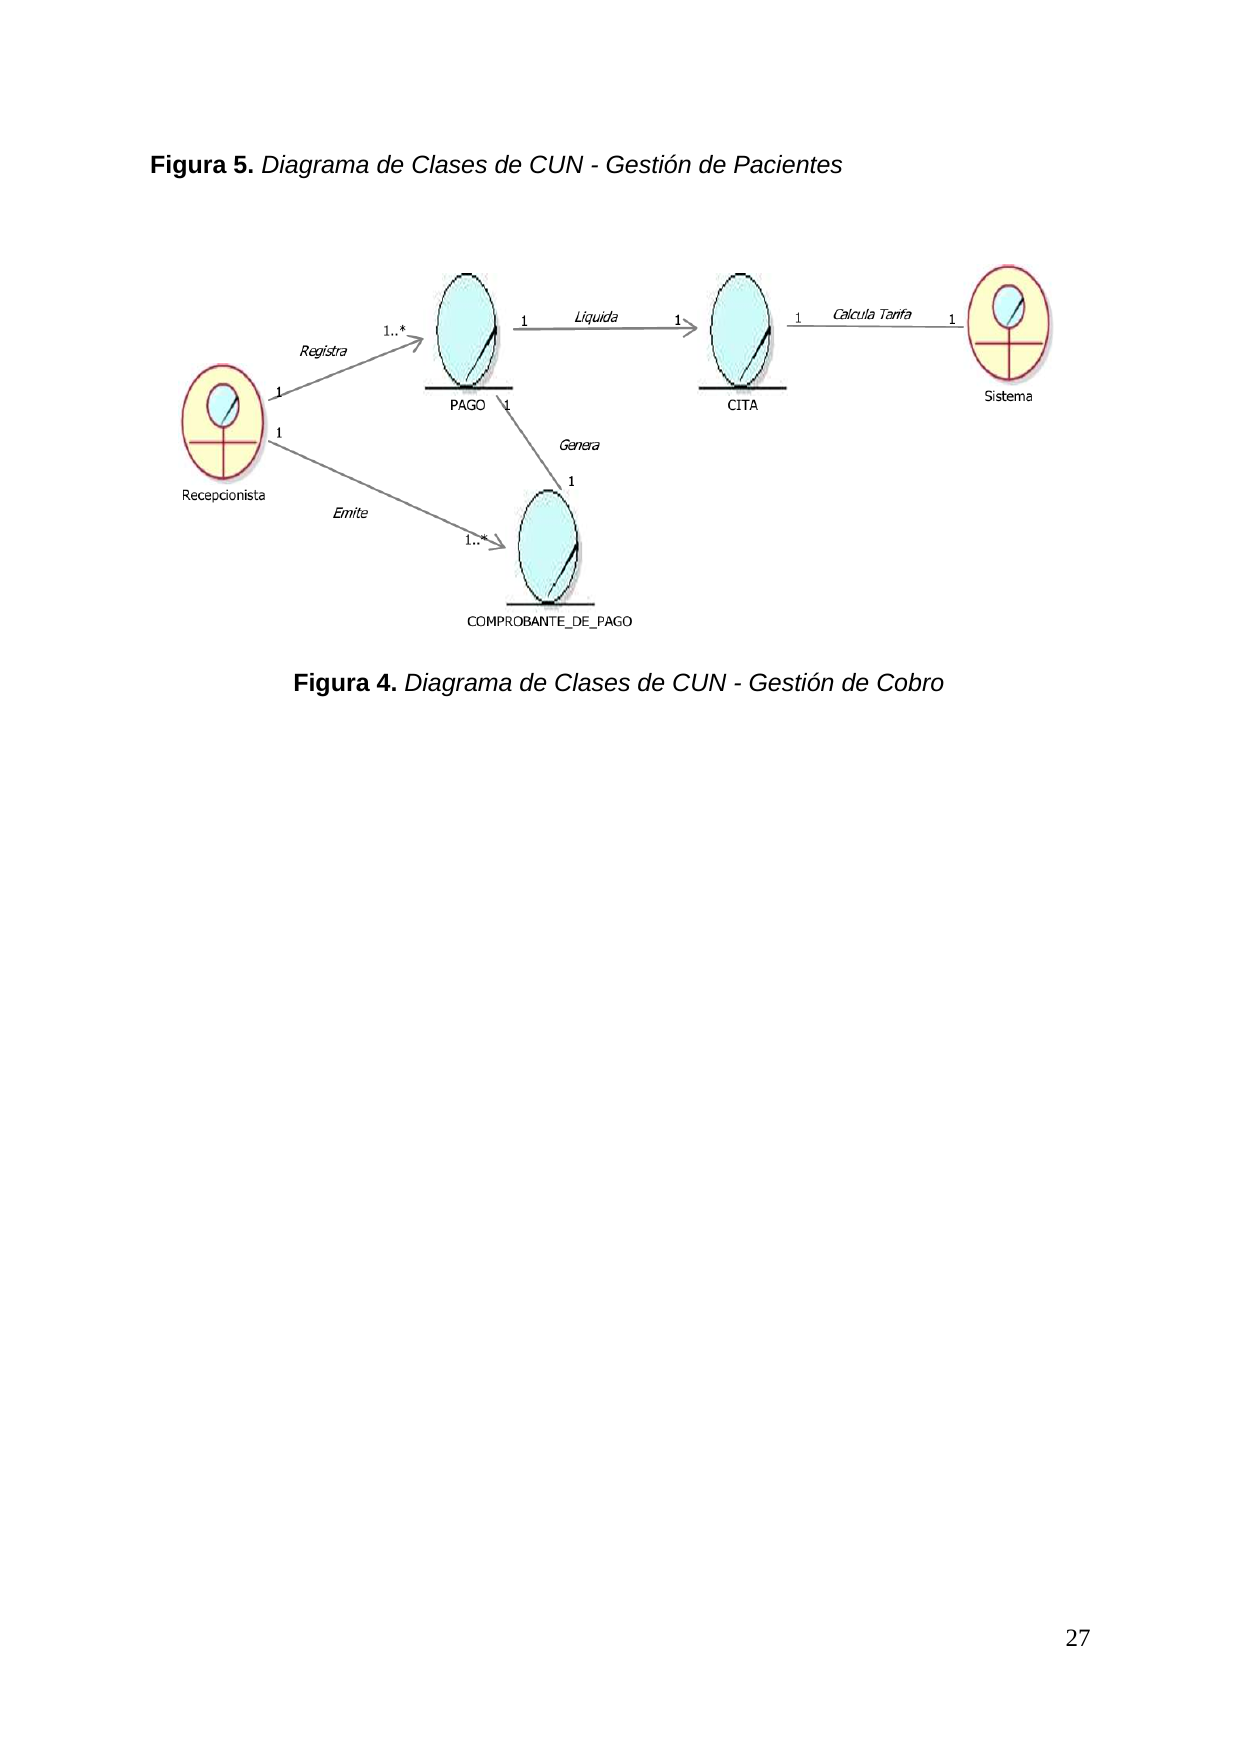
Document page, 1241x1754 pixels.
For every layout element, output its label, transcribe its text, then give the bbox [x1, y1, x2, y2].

picture [150, 199, 1091, 647]
text Figura 5. Diagrama de Clases de CUN - Gestión de Pacientes [150, 150, 1090, 179]
text Figura 4. Diagrama de Clases de CUN - Gestión de Cobro [150, 668, 1090, 696]
